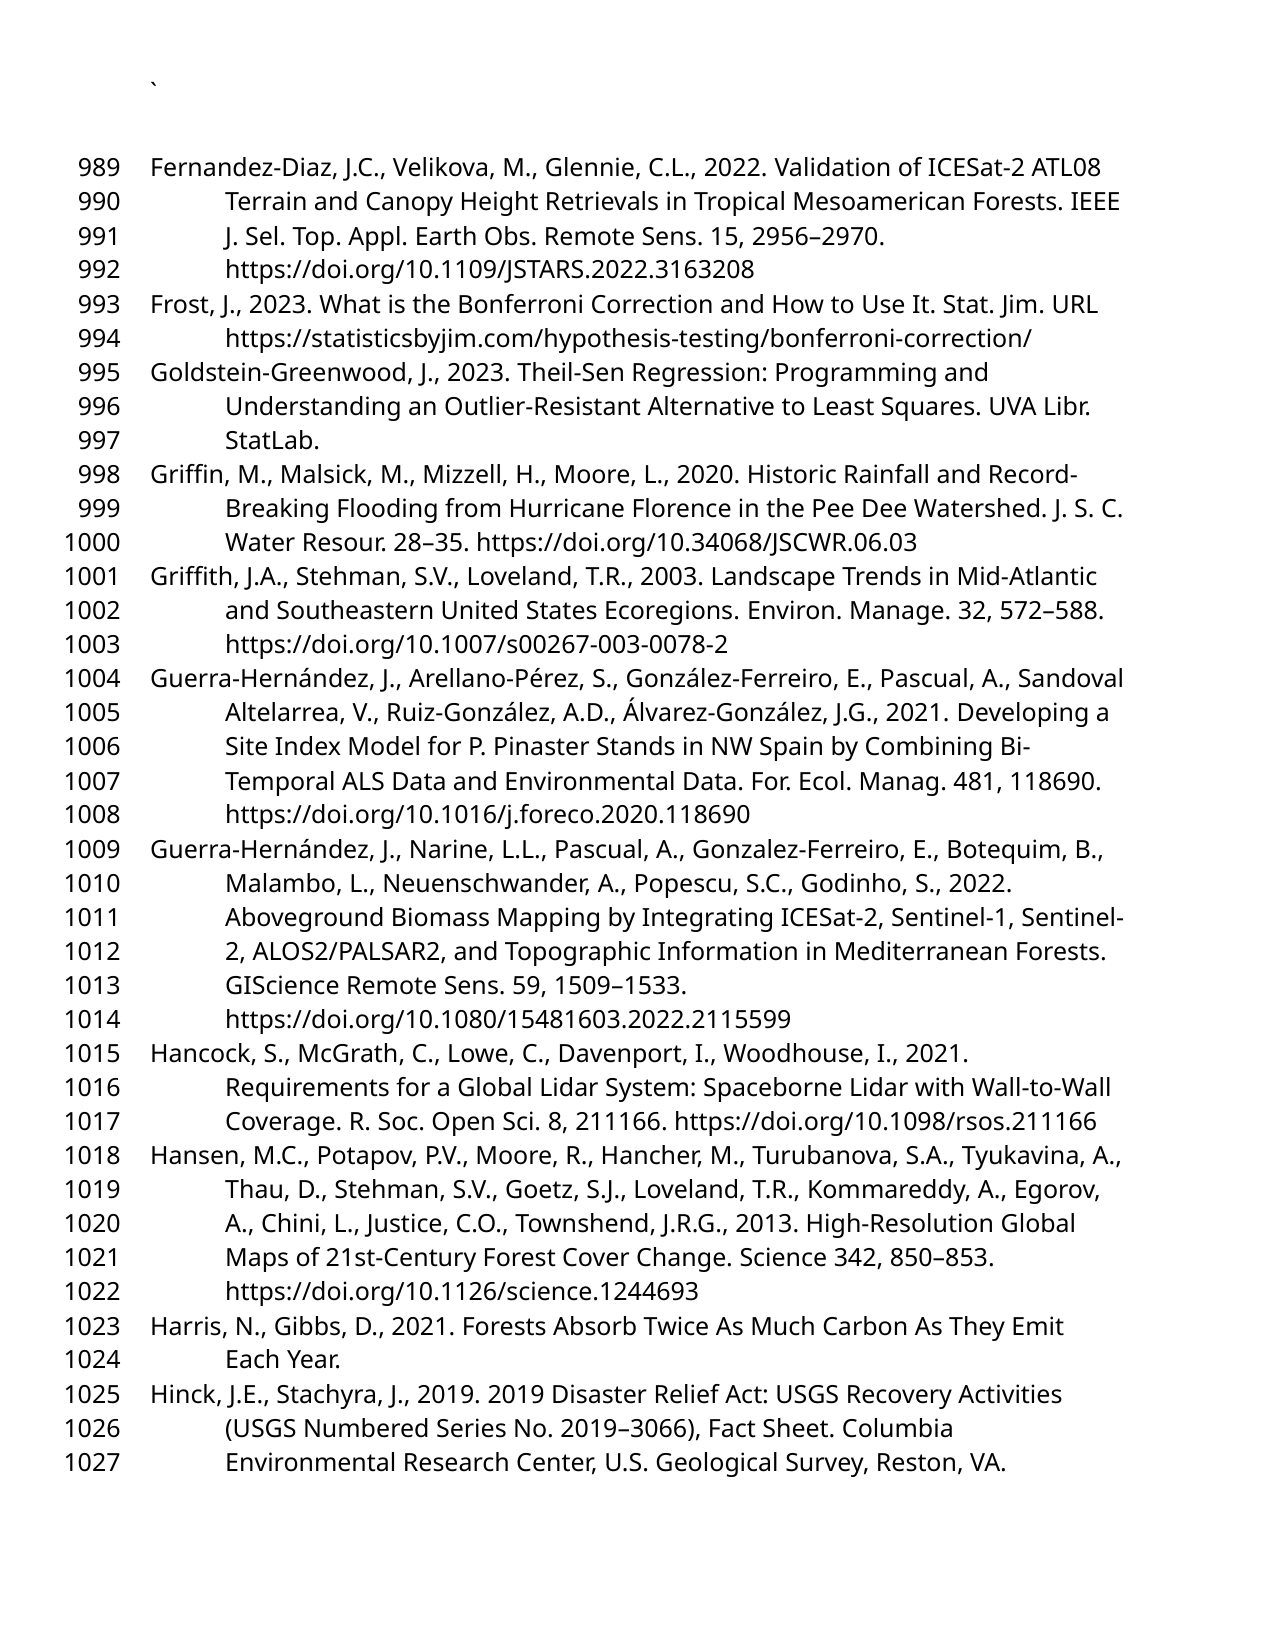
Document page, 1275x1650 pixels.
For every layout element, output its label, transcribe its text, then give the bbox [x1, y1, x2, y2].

text Harris, N., Gibbs, D., 2021. Forests Absorb Twice As Much Carbon As They Emit Each Year. [150, 1308, 1125, 1376]
text Guerra-Hernández, J., Narine, L.L., Pascual, A., Gonzalez-Ferreiro, E., Botequim, B., Malambo, L., Neuenschwander, A., Popescu, S.C., Godinho, S., 2022. Aboveground Biomass Mapping by Integrating ICESat-2, Sentinel-1, Sentinel-2, ALOS2/PALSAR2, and Topographic Information in Mediterranean Forests. GIScience Remote Sens. 59, 1509–1533. https://doi.org/10.1080/15481603.2022.2115599 [150, 831, 1125, 1036]
text Griffith, J.A., Stehman, S.V., Loveland, T.R., 2003. Landscape Trends in Mid-Atlantic and Southeastern United States Ecoregions. Environ. Manage. 32, 572–588. https://doi.org/10.1007/s00267-003-0078-2 [150, 559, 1125, 661]
text Goldstein-Greenwood, J., 2023. Theil-Sen Regression: Programming and Understanding an Outlier-Resistant Alternative to Least Squares. UVA Libr. StatLab. [150, 354, 1125, 457]
text Hansen, M.C., Potapov, P.V., Moore, R., Hancher, M., Turubanova, S.A., Tyukavina, A., Thau, D., Stehman, S.V., Goetz, S.J., Loveland, T.R., Kommareddy, A., Egorov, A., Chini, L., Justice, C.O., Townshend, J.R.G., 2013. High-Resolution Global Maps of 21st-Century Forest Cover Change. Science 342, 850–853. https://doi.org/10.1126/science.1244693 [150, 1138, 1125, 1308]
text Guerra-Hernández, J., Arellano-Pérez, S., González-Ferreiro, E., Pascual, A., Sandoval Altelarrea, V., Ruiz-González, A.D., Álvarez-González, J.G., 2021. Developing a Site Index Model for P. Pinaster Stands in NW Spain by Combining Bi-Temporal ALS Data and Environmental Data. For. Ecol. Manag. 481, 118690. https://doi.org/10.1016/j.foreco.2020.118690 [150, 661, 1125, 831]
text Hancock, S., McGrath, C., Lowe, C., Davenport, I., Woodhouse, I., 2021. Requirements for a Global Lidar System: Spaceborne Lidar with Wall-to-Wall Coverage. R. Soc. Open Sci. 8, 211166. https://doi.org/10.1098/rsos.211166 [150, 1036, 1125, 1138]
text Fernandez-Diaz, J.C., Velikova, M., Glennie, C.L., 2022. Validation of ICESat-2 ATL08 Terrain and Canopy Height Retrievals in Tropical Mesoamerican Forests. IEEE J. Sel. Top. Appl. Earth Obs. Remote Sens. 15, 2956–2970. https://doi.org/10.1109/JSTARS.2022.3163208 [150, 150, 1125, 286]
text Griffin, M., Malsick, M., Mizzell, H., Moore, L., 2020. Historic Rainfall and Record-Breaking Flooding from Hurricane Florence in the Pee Dee Watershed. J. S. C. Water Resour. 28–35. https://doi.org/10.34068/JSCWR.06.03 [150, 457, 1125, 559]
text Hinck, J.E., Stachyra, J., 2019. 2019 Disaster Relief Act: USGS Recovery Activities (USGS Numbered Series No. 2019–3066), Fact Sheet. Columbia Environmental Research Center, U.S. Geological Survey, Reston, VA. [150, 1376, 1125, 1478]
text Frost, J., 2023. What is the Bonferroni Correction and How to Use It. Stat. Jim. URL https://statisticsbyjim.com/hypothesis-testing/bonferroni-correction/ [150, 286, 1125, 354]
